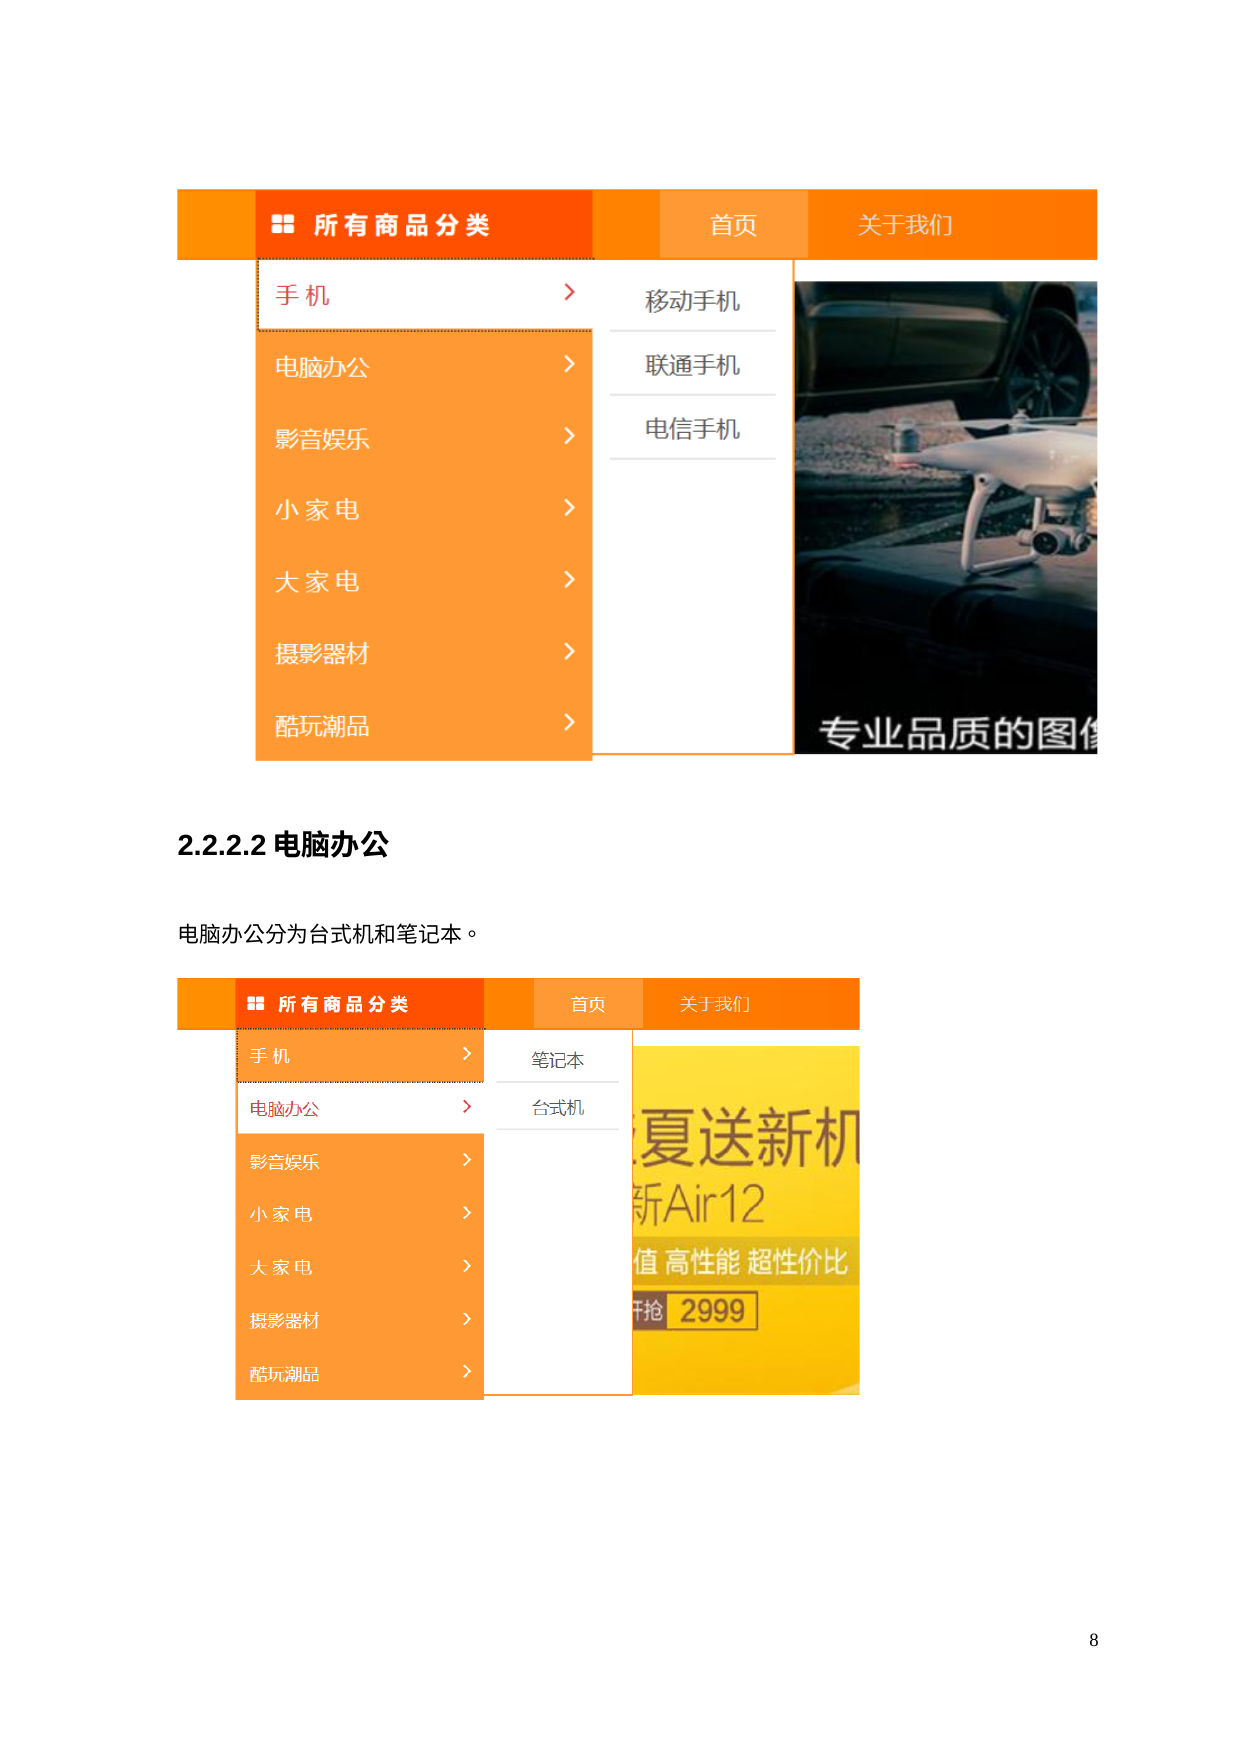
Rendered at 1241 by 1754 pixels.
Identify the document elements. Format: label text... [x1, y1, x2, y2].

picture [177, 159, 1098, 780]
text 电脑办公分为台式机和笔记本。 [177, 917, 1098, 949]
subtitle 2.2.2.2电脑办公 [177, 822, 1098, 864]
picture [177, 949, 860, 1416]
